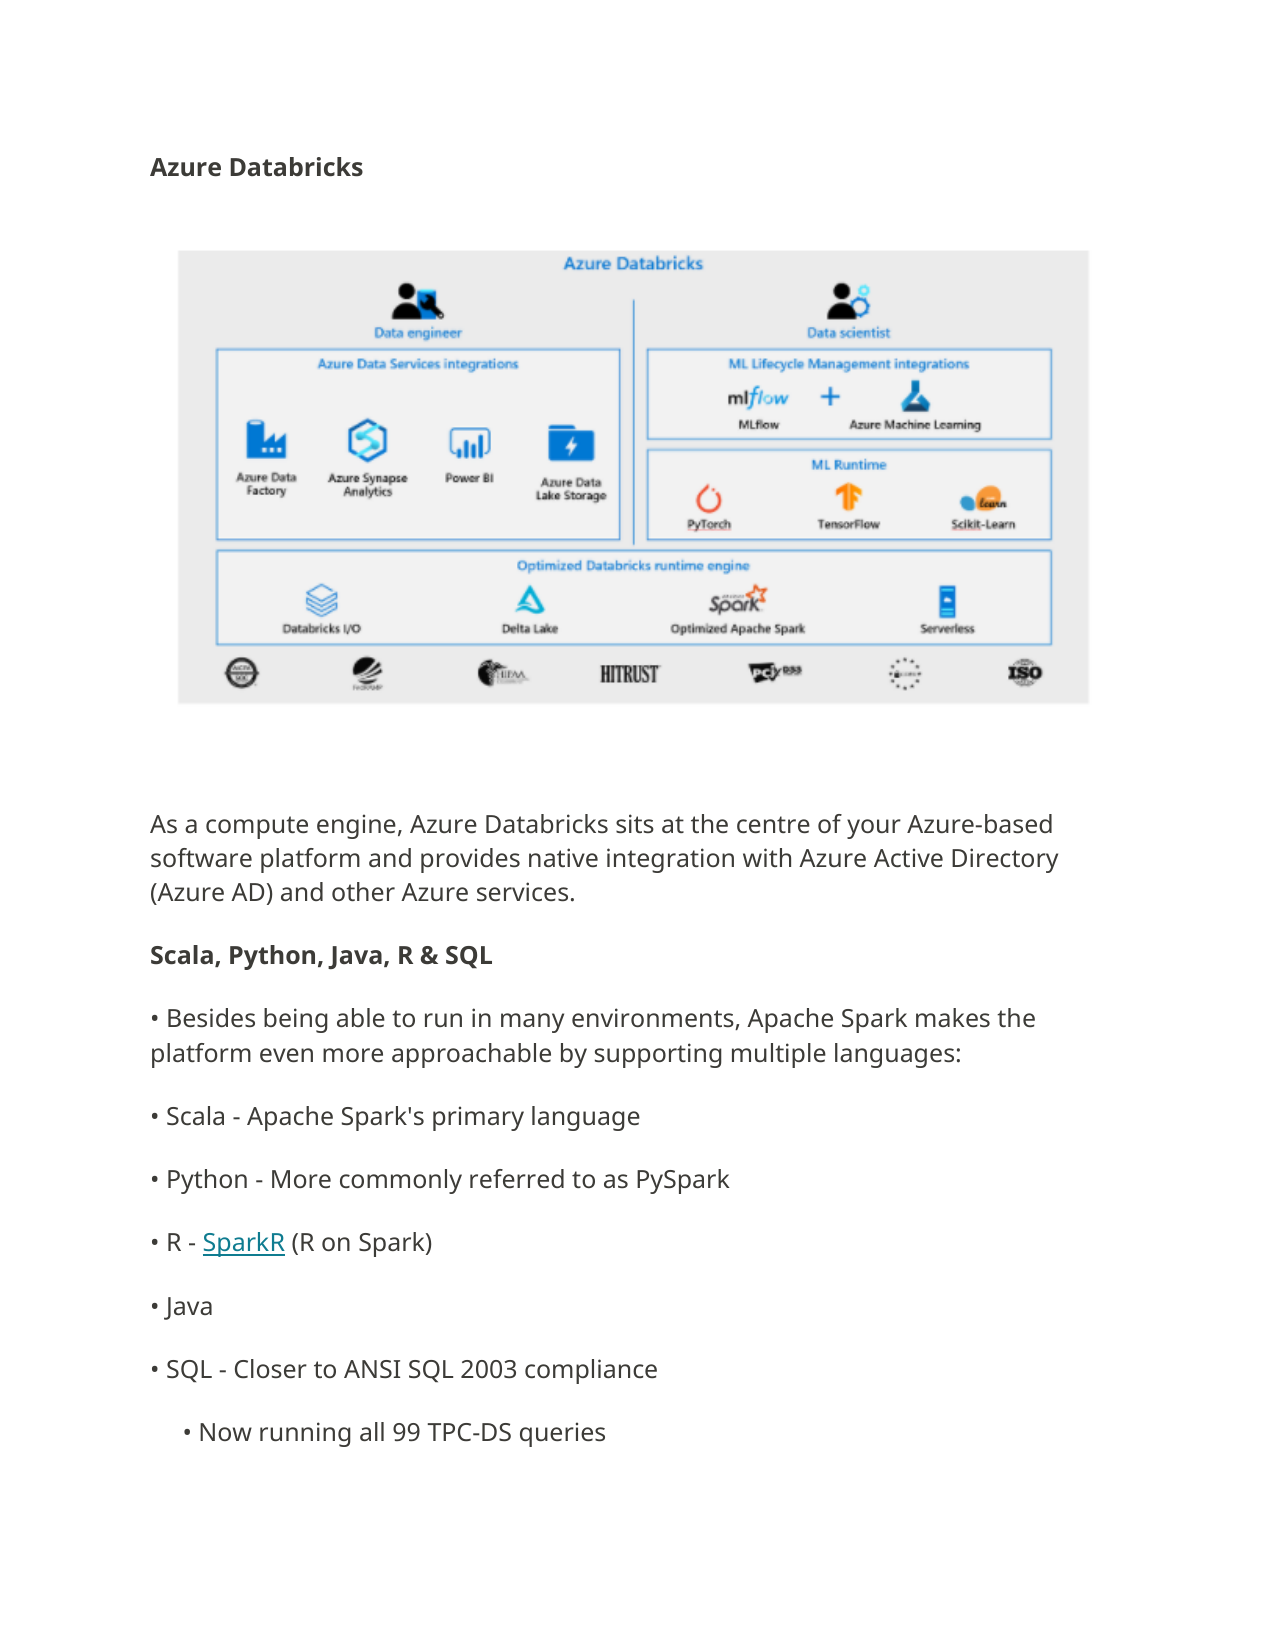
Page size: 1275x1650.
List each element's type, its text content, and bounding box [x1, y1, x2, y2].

text • Now running all 99 TPC-DS queries [150, 1414, 1125, 1449]
text • Scala - Apache Spark's primary language [150, 1098, 1125, 1132]
text Scala, Python, Java, R & SQL [150, 938, 1125, 972]
text • SQL - Closer to ANSI SQL 2003 compliance [150, 1351, 1125, 1385]
text • Python - More commonly referred to as PySpark [150, 1162, 1125, 1196]
text Azure Databricks [150, 150, 1125, 184]
picture [150, 218, 1115, 725]
text • Java [150, 1288, 1125, 1322]
text • R - SparkR (R on Spark) [150, 1225, 1125, 1259]
text • Besides being able to run in many environments, Apache Spark makes the platform even more approachable by supporting multiple languages: [150, 1001, 1125, 1069]
text As a compute engine, Azure Databricks sits at the centre of your Azure-based software platform and provides native integration with Azure Active Directory (Azure AD) and other Azure services. [150, 807, 1125, 909]
